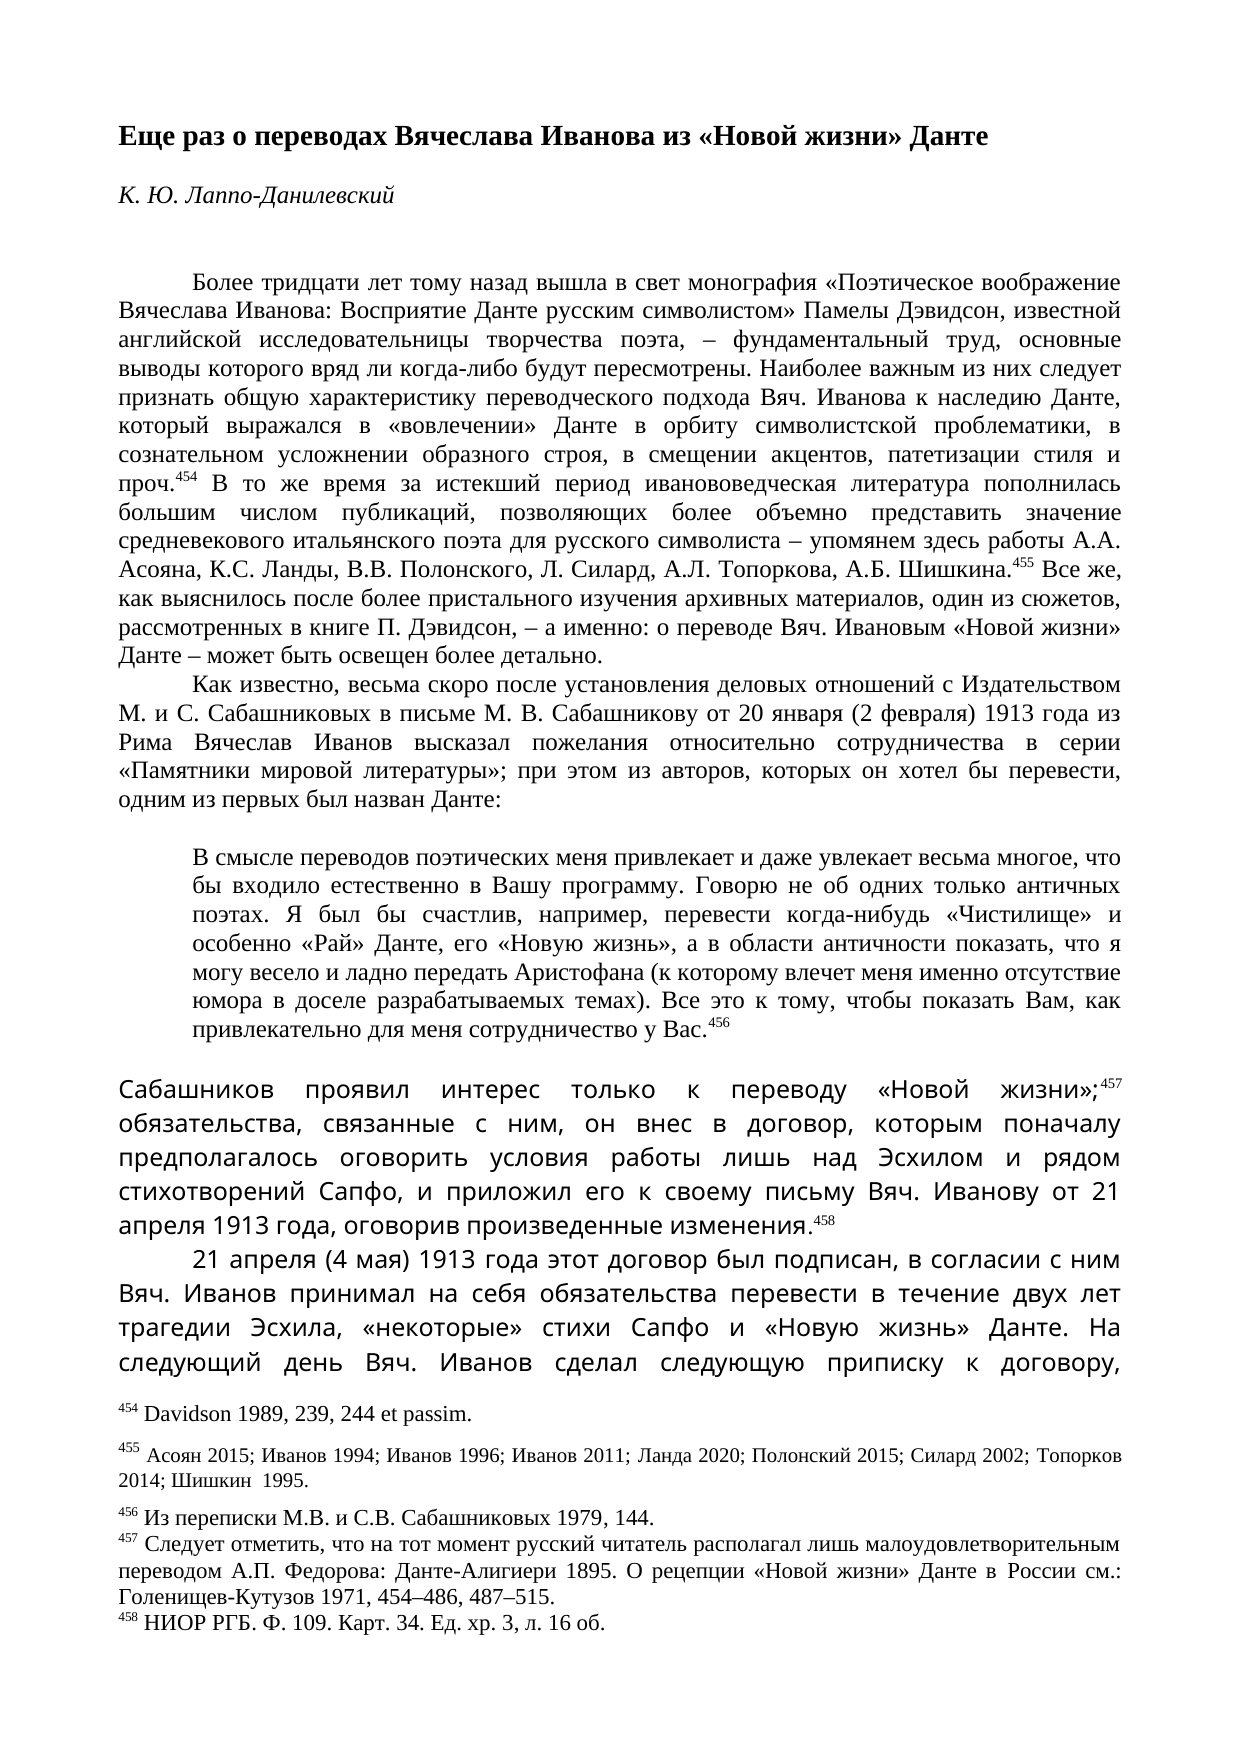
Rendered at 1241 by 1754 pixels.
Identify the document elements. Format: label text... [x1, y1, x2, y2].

text В смысле переводов поэтических меня привлекает и даже увлекает весьма многое, что бы входило естественно в Вашу программу. Говорю не об одних только античных поэтах. Я был бы счастлив, например, перевести когда-нибудь «Чистилище» и особенно «Рай» Данте, его «Новую жизнь», а в области античности показать, что я могу весело и ладно передать Аристофана (к которому влечет меня именно отсутствие юмора в доселе разрабатываемых темах). Все это к тому, чтобы показать Вам, как привлекательно для меня сотрудничество у Вас. [192, 842, 1122, 1043]
text Сабашников проявил интерес только к переводу «Новой жизни»; обязательства, связанные с ним, он внес в договор, которым поначалу предполагалось оговорить условия работы лишь над Эсхилом и рядом стихотворений Сапфо, и приложил его к своему письму Вяч. Иванову от 21 апреля 1913 года, оговорив произведенные изменения. [118, 1072, 1122, 1242]
text К. Ю. Лаппо-Данилевский [118, 180, 1122, 209]
text Более тридцати лет тому назад вышла в свет монография «Поэтическое воображение Вячеслава Иванова: Восприятие Данте русским символистом» Памелы Дэвидсон, известной английской исследовательницы творчества поэта, – фундаментальный труд, основные выводы которого вряд ли когда-либо будут пересмотрены. Наиболее важным из них следует признать общую характеристику переводческого подхода Вяч. Иванова к наследию Данте, который выражался в «вовлечении» Данте в орбиту символистской проблематики, в сознательном усложнении образного строя, в смещении акцентов, патетизации стиля и проч. В то же время за истекший период иванововедческая литература пополнилась большим числом публикаций, позволяющих более объемно представить значение средневекового итальянского поэта для русского символиста – упомянем здесь работы А.А. Асояна, К.С. Ланды, В.В. Полонского, Л. Силард, А.Л. Топоркова, А.Б. Шишкина. Все же, как выяснилось после более пристального изучения архивных материалов, один из сюжетов, рассмотренных в книге П. Дэвидсон, – а именно: о переводе Вяч. Ивановым «Новой жизни» Данте – может быть освещен более детально. [118, 267, 1122, 669]
text Еще раз о переводах Вячеслава Иванова из «Новой жизни» Данте [118, 118, 1122, 152]
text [118, 1242, 1122, 1378]
text Как известно, весьма скоро после установления деловых отношений с Издательством М. и С. Сабашниковых в письме М. В. Сабашникову от 20 января (2 февраля) 1913 года из Рима Вячеслав Иванов высказал пожелания относительно сотрудничества в серии «Памятники мировой литературы»; при этом из авторов, которых он хотел бы перевести, одним из первых был назван Данте: [118, 669, 1122, 813]
